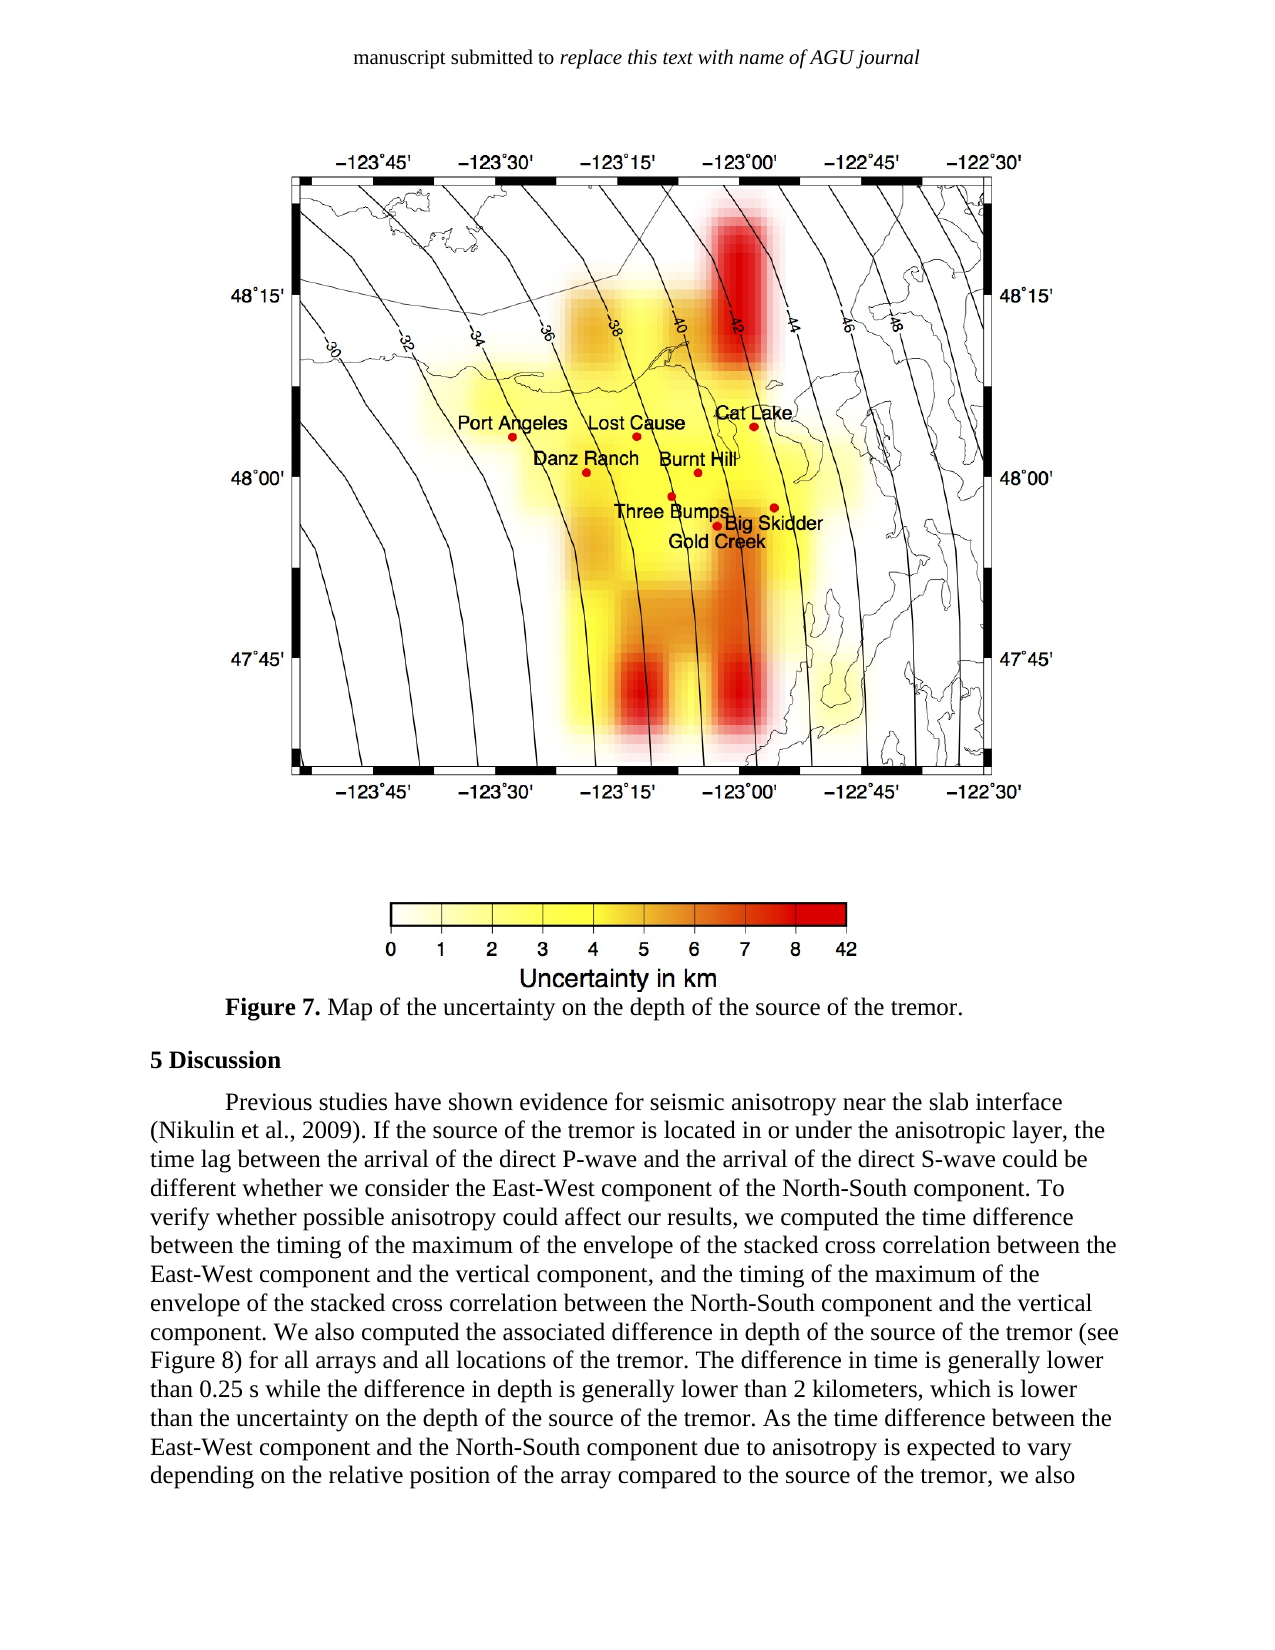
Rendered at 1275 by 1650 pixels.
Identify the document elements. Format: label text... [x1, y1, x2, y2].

text Figure 7. Map of the uncertainty on the depth of the source of the tremor. [150, 992, 1125, 1020]
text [150, 1087, 1125, 1489]
subtitle 5 Discussion [150, 1045, 1125, 1074]
picture [225, 150, 1057, 992]
